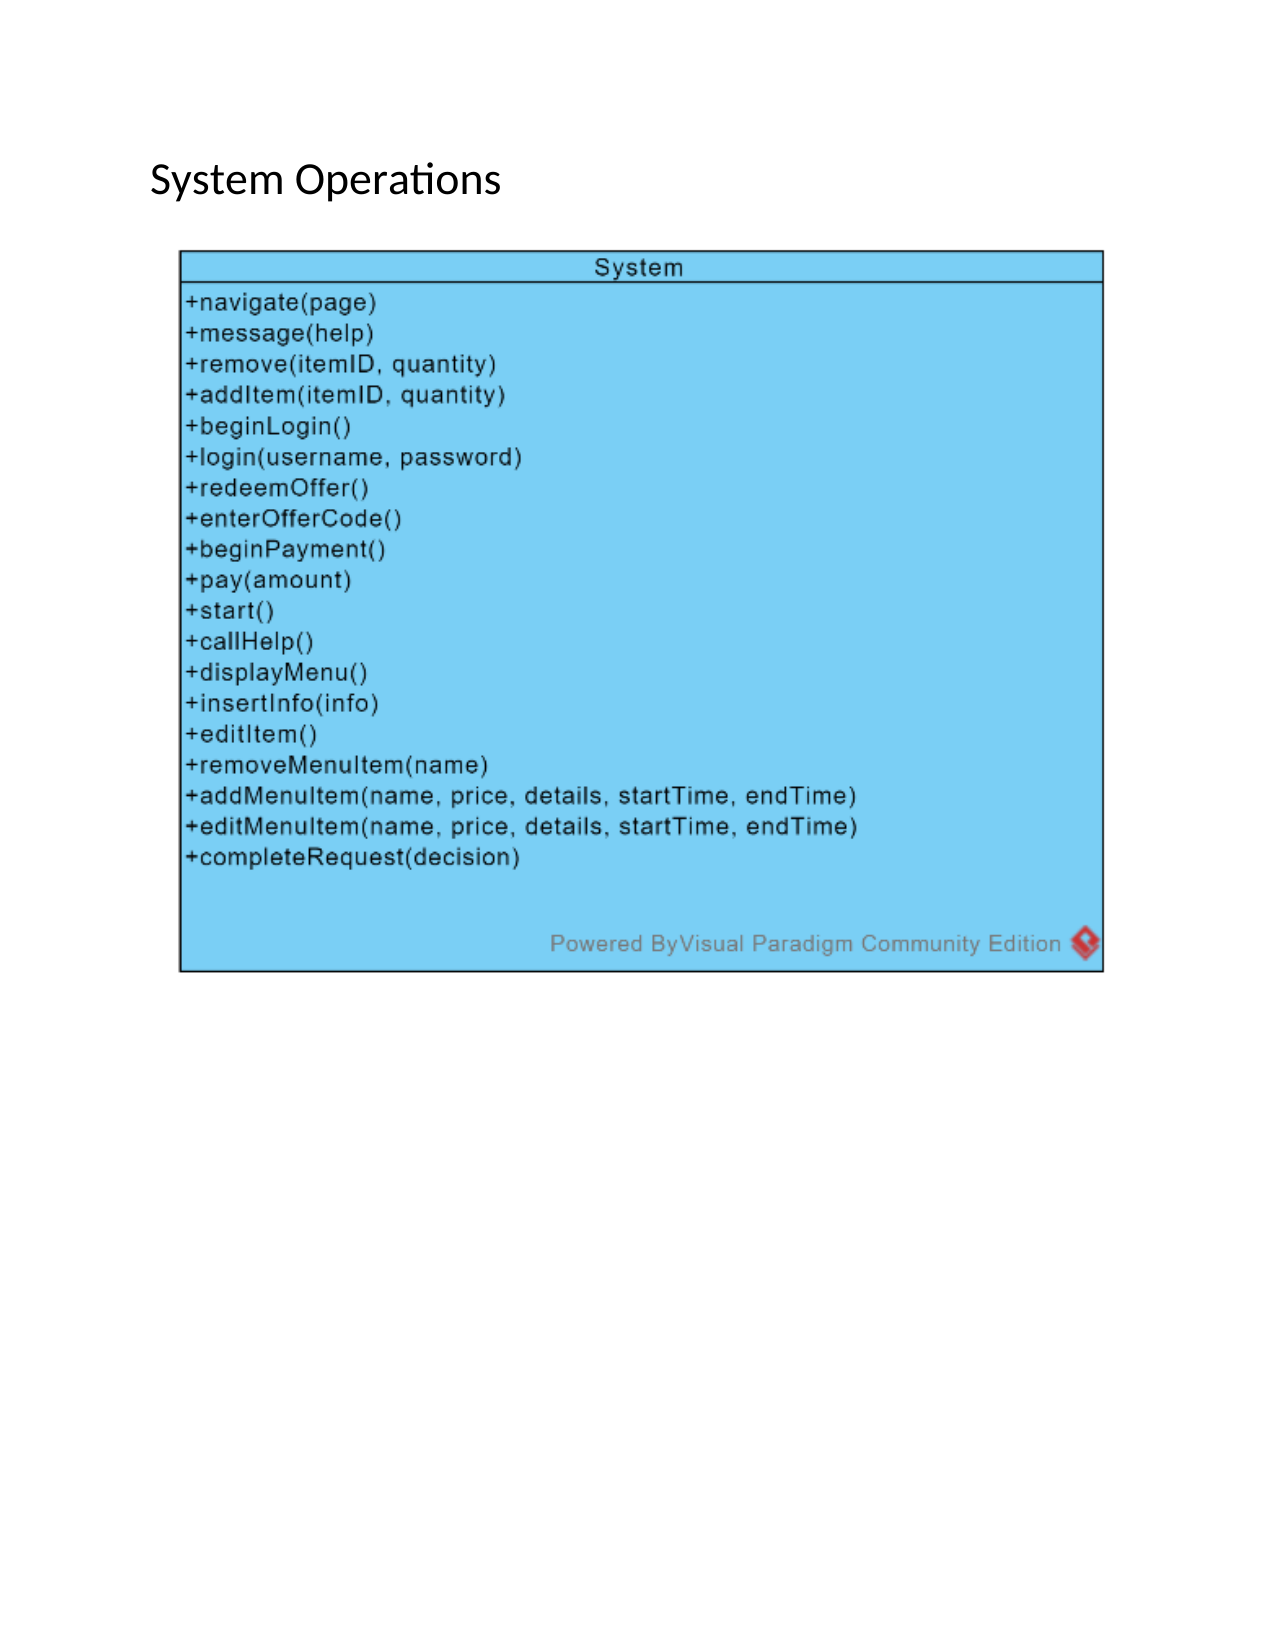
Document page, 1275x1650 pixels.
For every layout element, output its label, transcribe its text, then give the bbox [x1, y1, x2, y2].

picture [150, 227, 1131, 1007]
text System Operations [150, 150, 1125, 206]
